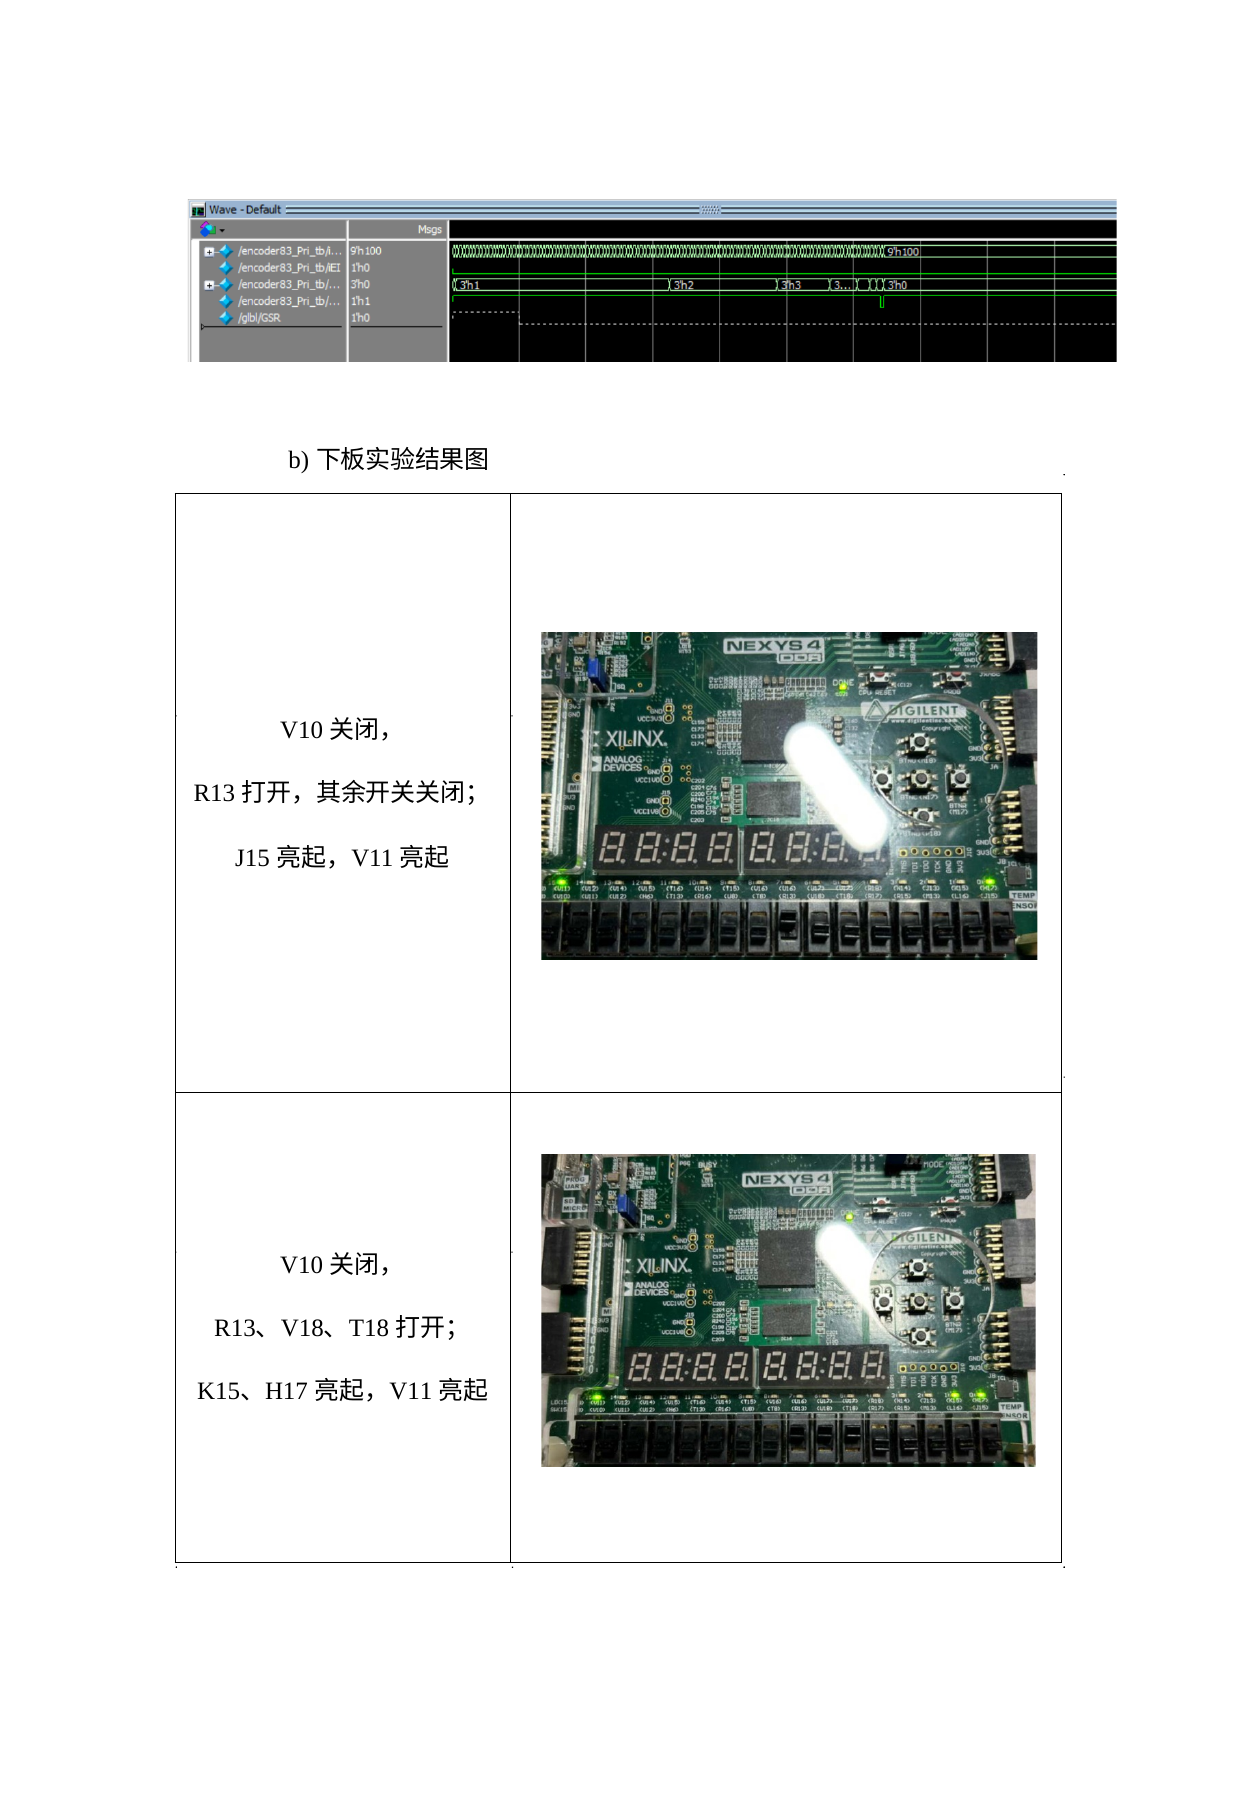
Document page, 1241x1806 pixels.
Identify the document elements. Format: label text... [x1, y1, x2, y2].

picture [541, 1154, 1036, 1467]
text b) 下板实验结果图 [288, 446, 1188, 474]
table_cell V10 关闭， R13、V18、T18 打开； K15、H17 亮起，V11 亮起 [176, 1093, 510, 1562]
picture [187, 199, 1117, 362]
table_cell [511, 1093, 1061, 1562]
picture [541, 632, 1038, 960]
table_header V10 关闭， R13 打开，其余开关关闭； J15 亮起，V11 亮起 [176, 494, 510, 1092]
table_header [511, 494, 1061, 1092]
